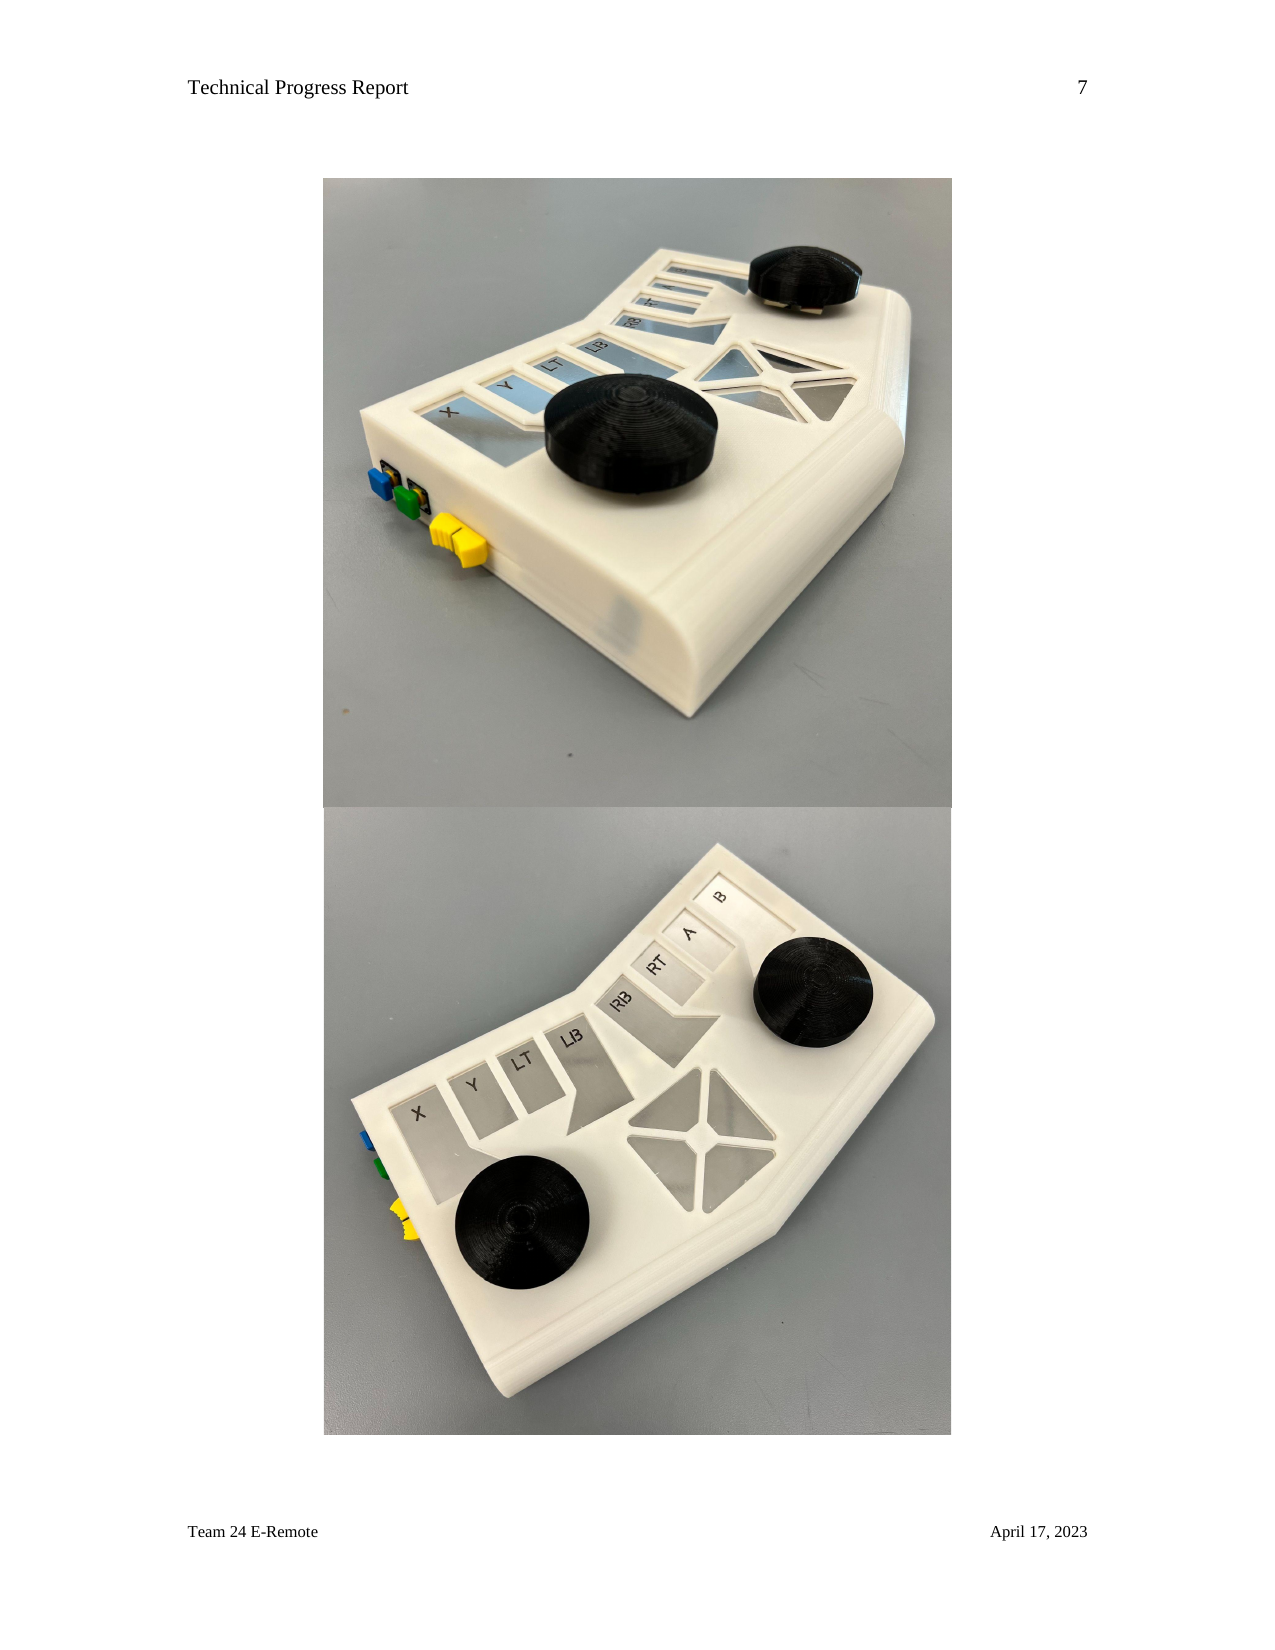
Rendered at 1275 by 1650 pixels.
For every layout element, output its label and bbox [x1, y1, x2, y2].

picture [323, 178, 952, 1435]
